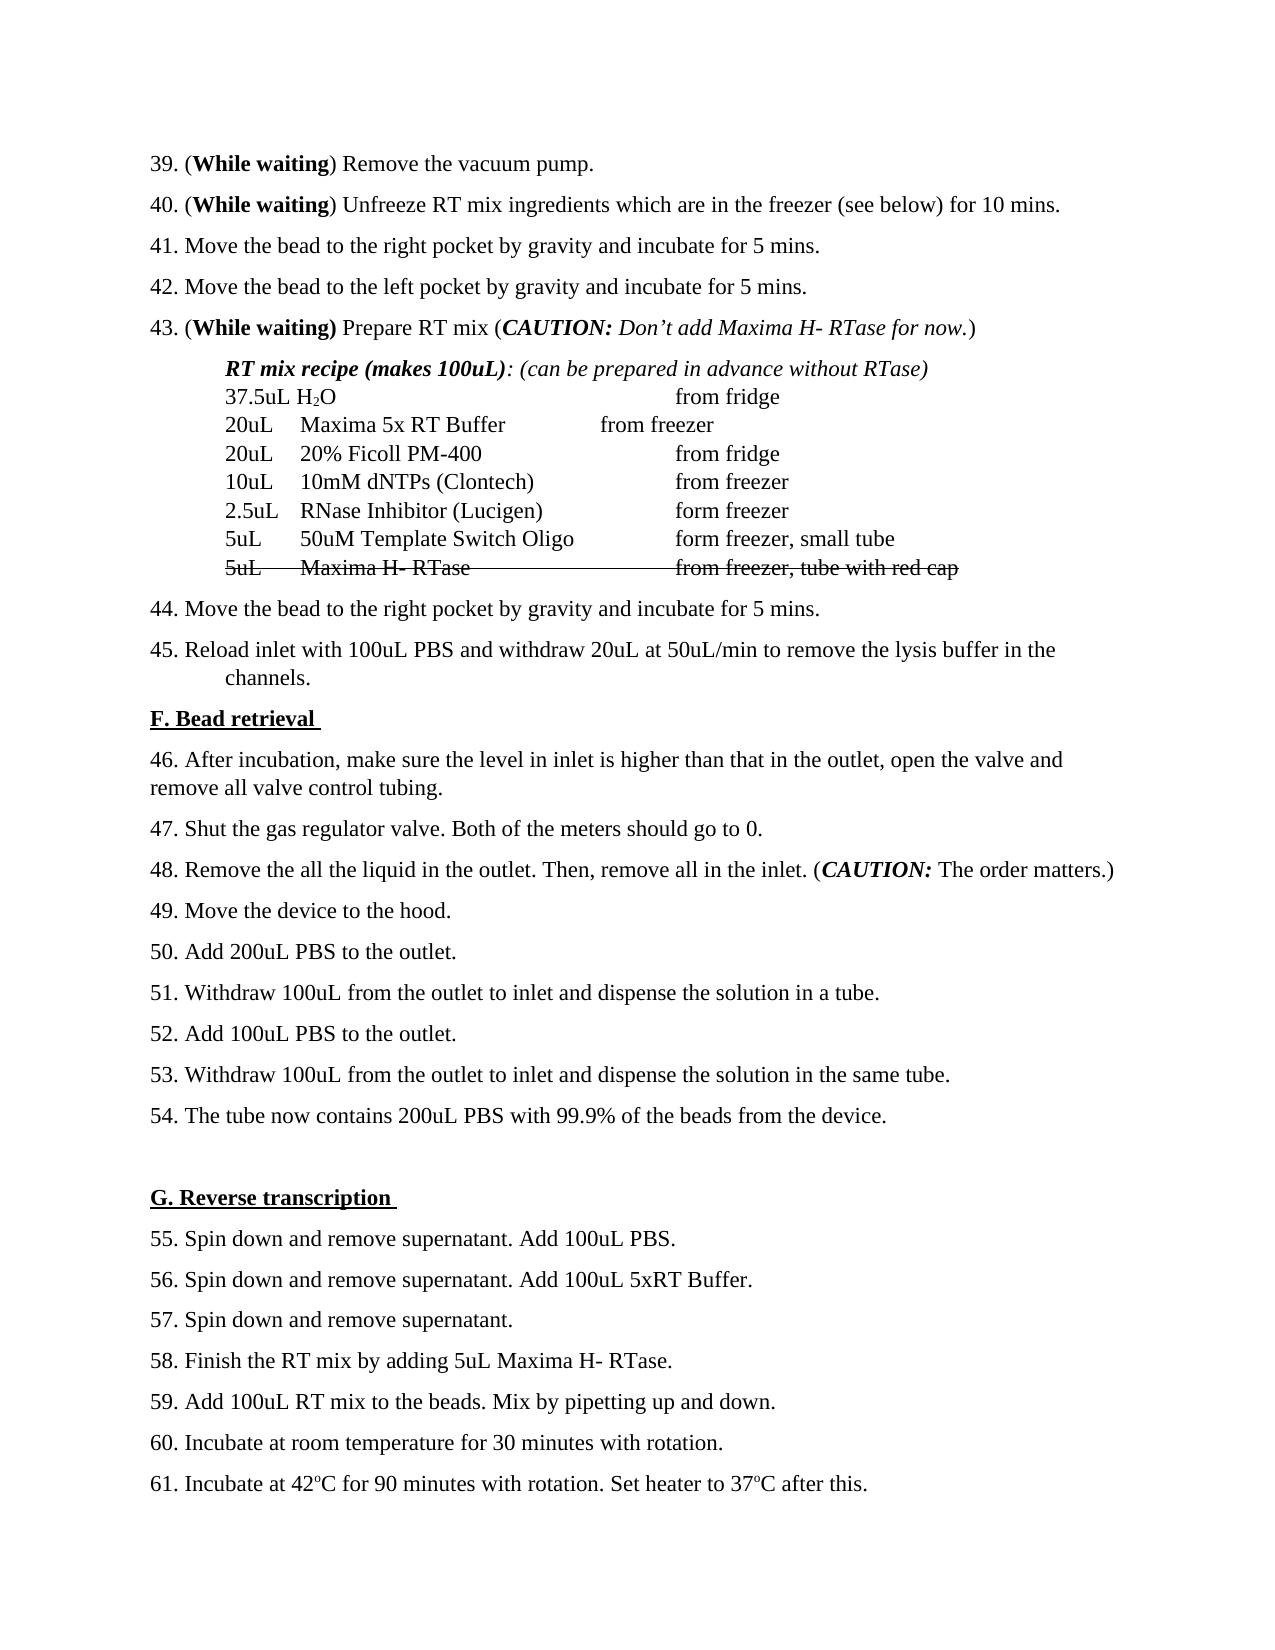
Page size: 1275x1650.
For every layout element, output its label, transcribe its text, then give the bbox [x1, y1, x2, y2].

text 50. Add 200uL PBS to the outlet. [150, 938, 1125, 964]
text 61. Incubate at 42oC for 90 minutes with rotation. Set heater to 37oC after this. [150, 1470, 1125, 1497]
text 48. Remove the all the liquid in the outlet. Then, remove all in the inlet. (CAUTION: The order matters.) [150, 856, 1125, 883]
text 55. Spin down and remove supernatant. Add 100uL PBS. [150, 1225, 1125, 1251]
text 58. Finish the RT mix by adding 5uL Maxima H- RTase. [150, 1347, 1125, 1374]
text 51. Withdraw 100uL from the outlet to inlet and dispense the solution in a tube. [150, 979, 1125, 1005]
text 44. Move the bead to the right pocket by gravity and incubate for 5 mins. [150, 595, 1125, 621]
text 52. Add 100uL PBS to the outlet. [150, 1020, 1125, 1046]
text 57. Spin down and remove supernatant. [150, 1307, 1125, 1333]
text 43. (While waiting) Prepare RT mix (CAUTION: Don’t add Maxima H- RTase for now.) [150, 314, 1125, 340]
text G. Reverse transcription [150, 1184, 1125, 1210]
text 39. (While waiting) Remove the vacuum pump. [150, 150, 1125, 176]
text 42. Move the bead to the left pocket by gravity and incubate for 5 mins. [150, 273, 1125, 299]
text 60. Incubate at room temperature for 30 minutes with rotation. [150, 1429, 1125, 1456]
text 41. Move the bead to the right pocket by gravity and incubate for 5 mins. [150, 232, 1125, 258]
text 53. Withdraw 100uL from the outlet to inlet and dispense the solution in the same tube. [150, 1061, 1125, 1087]
text 59. Add 100uL RT mix to the beads. Mix by pipetting up and down. [150, 1388, 1125, 1415]
text 46. After incubation, make sure the level in inlet is higher than that in the outlet, open the valve and remove all valve control tubing. [150, 746, 1125, 801]
text 47. Shut the gas regulator valve. Both of the meters should go to 0. [150, 815, 1125, 842]
text 56. Spin down and remove supernatant. Add 100uL 5xRT Buffer. [150, 1266, 1125, 1292]
text RT mix recipe (makes 100uL): (can be prepared in advance without RTase) 37.5uL H2O from fridge 20uL Maxima 5x RT Buffer from freezer 20uL 20% Ficoll PM-400 from fridge 10uL 10mM dNTPs (Clontech) from freezer 2.5uL RNase Inhibitor (Lucigen) form freezer 5uL 50uM Template Switch Oligo form freezer, small tube 5uL Maxima H- RTase from freezer, tube with red cap [225, 355, 1125, 580]
text 45. Reload inlet with 100uL PBS and withdraw 20uL at 50uL/min to remove the lysis buffer in the channels. [150, 636, 1125, 690]
text F. Bead retrieval [150, 705, 1125, 731]
text 54. The tube now contains 200uL PBS with 99.9% of the beads from the device. [150, 1102, 1125, 1128]
text 49. Move the device to the hood. [150, 897, 1125, 923]
text 40. (While waiting) Unfreeze RT mix ingredients which are in the freezer (see below) for 10 mins. [150, 191, 1125, 217]
